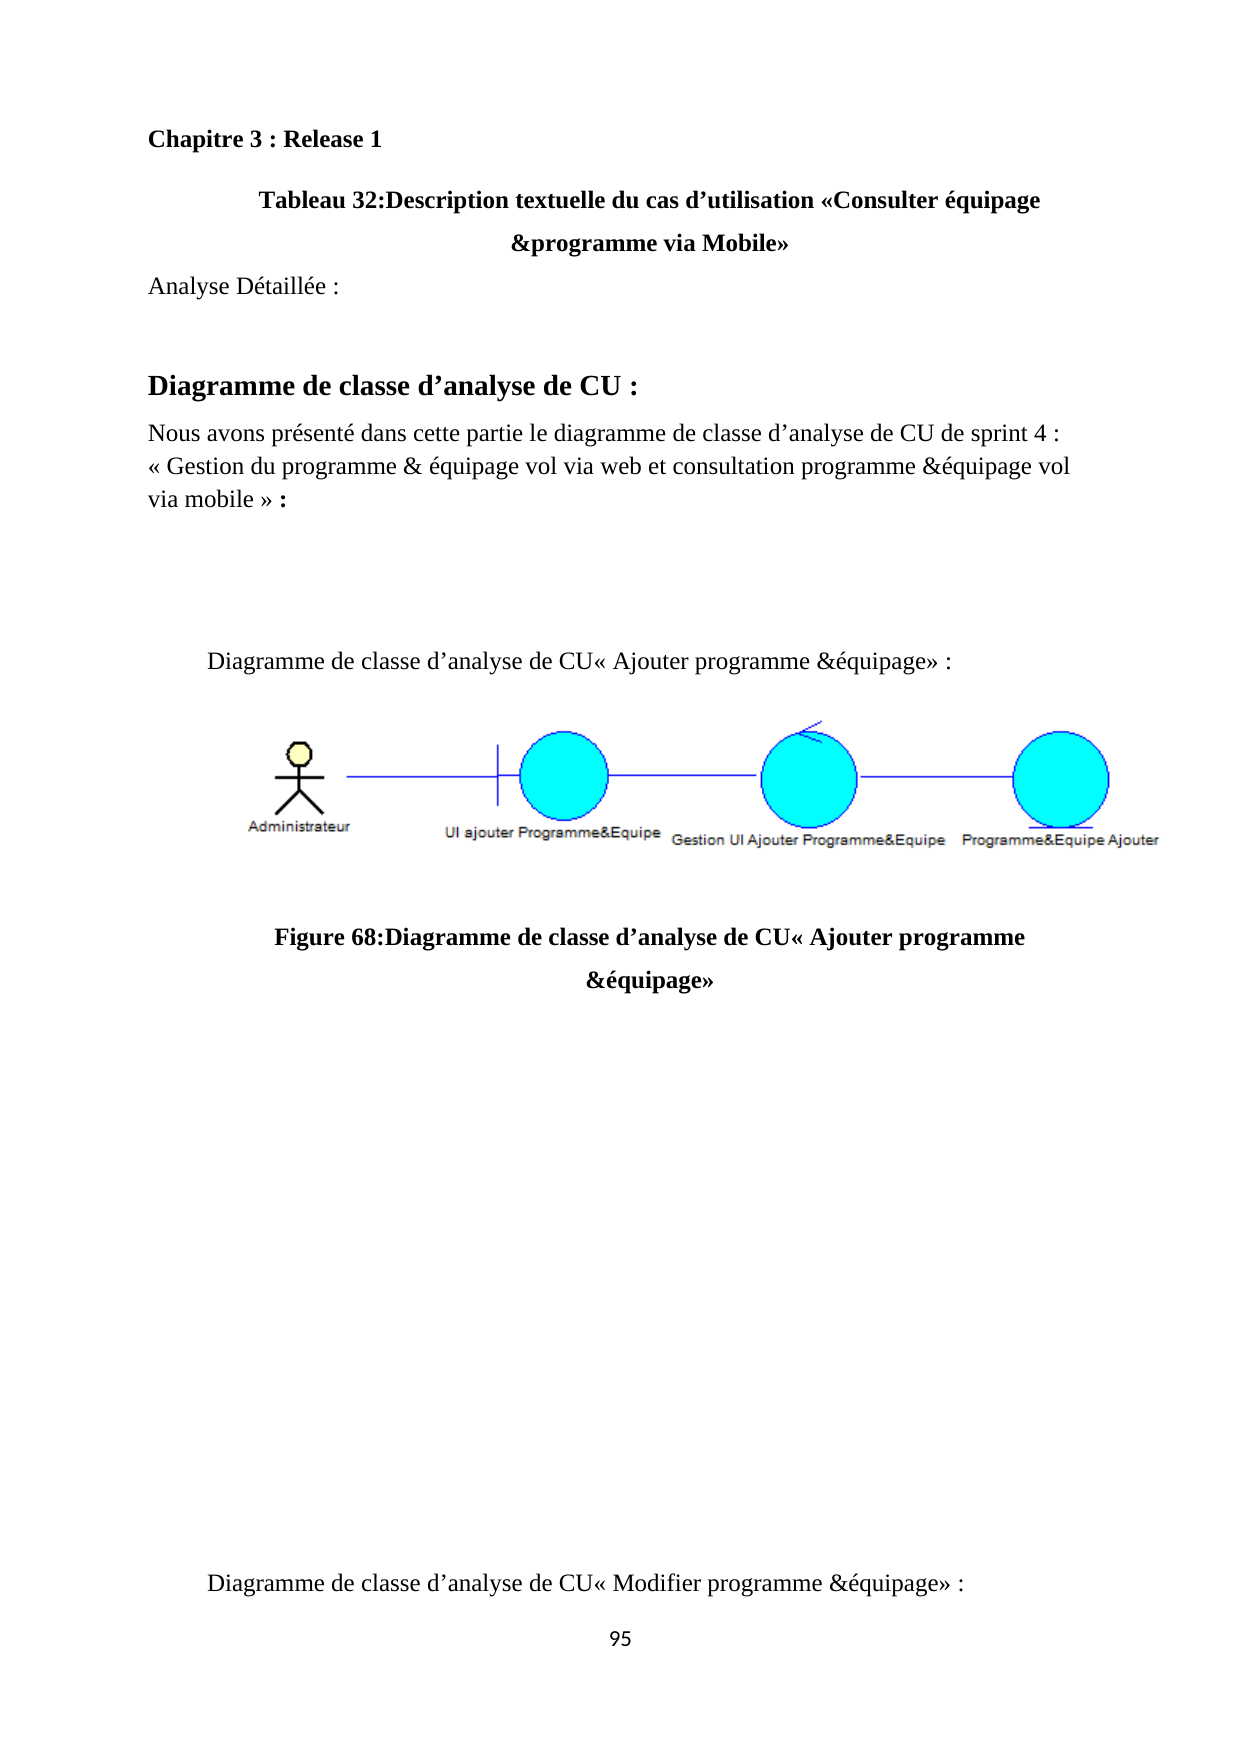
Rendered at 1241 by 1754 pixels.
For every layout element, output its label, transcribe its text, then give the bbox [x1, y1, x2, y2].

text Diagramme de classe d’analyse de CU« Ajouter programme &équipage» : [207, 646, 1093, 675]
text Nous avons présenté dans cette partie le diagramme de classe d’analyse de CU de sprint 4 : « Gestion du programme & équipage vol via web et consultation programme &équipage vol via mobile » : [148, 418, 1093, 513]
text Diagramme de classe d’analyse de CU« Modifier programme &équipage» : [207, 1568, 1093, 1597]
subtitle Diagramme de classe d’analyse de CU : [148, 368, 1093, 402]
picture [244, 689, 1190, 908]
text Analyse Détaillée : [148, 271, 1093, 300]
text Figure 68:Diagramme de classe d’analyse de CU« Ajouter programme &équipage» [207, 922, 1093, 993]
text Tableau 32:Description textuelle du cas d’utilisation «Consulter équipage &programme via Mobile» [207, 185, 1093, 257]
